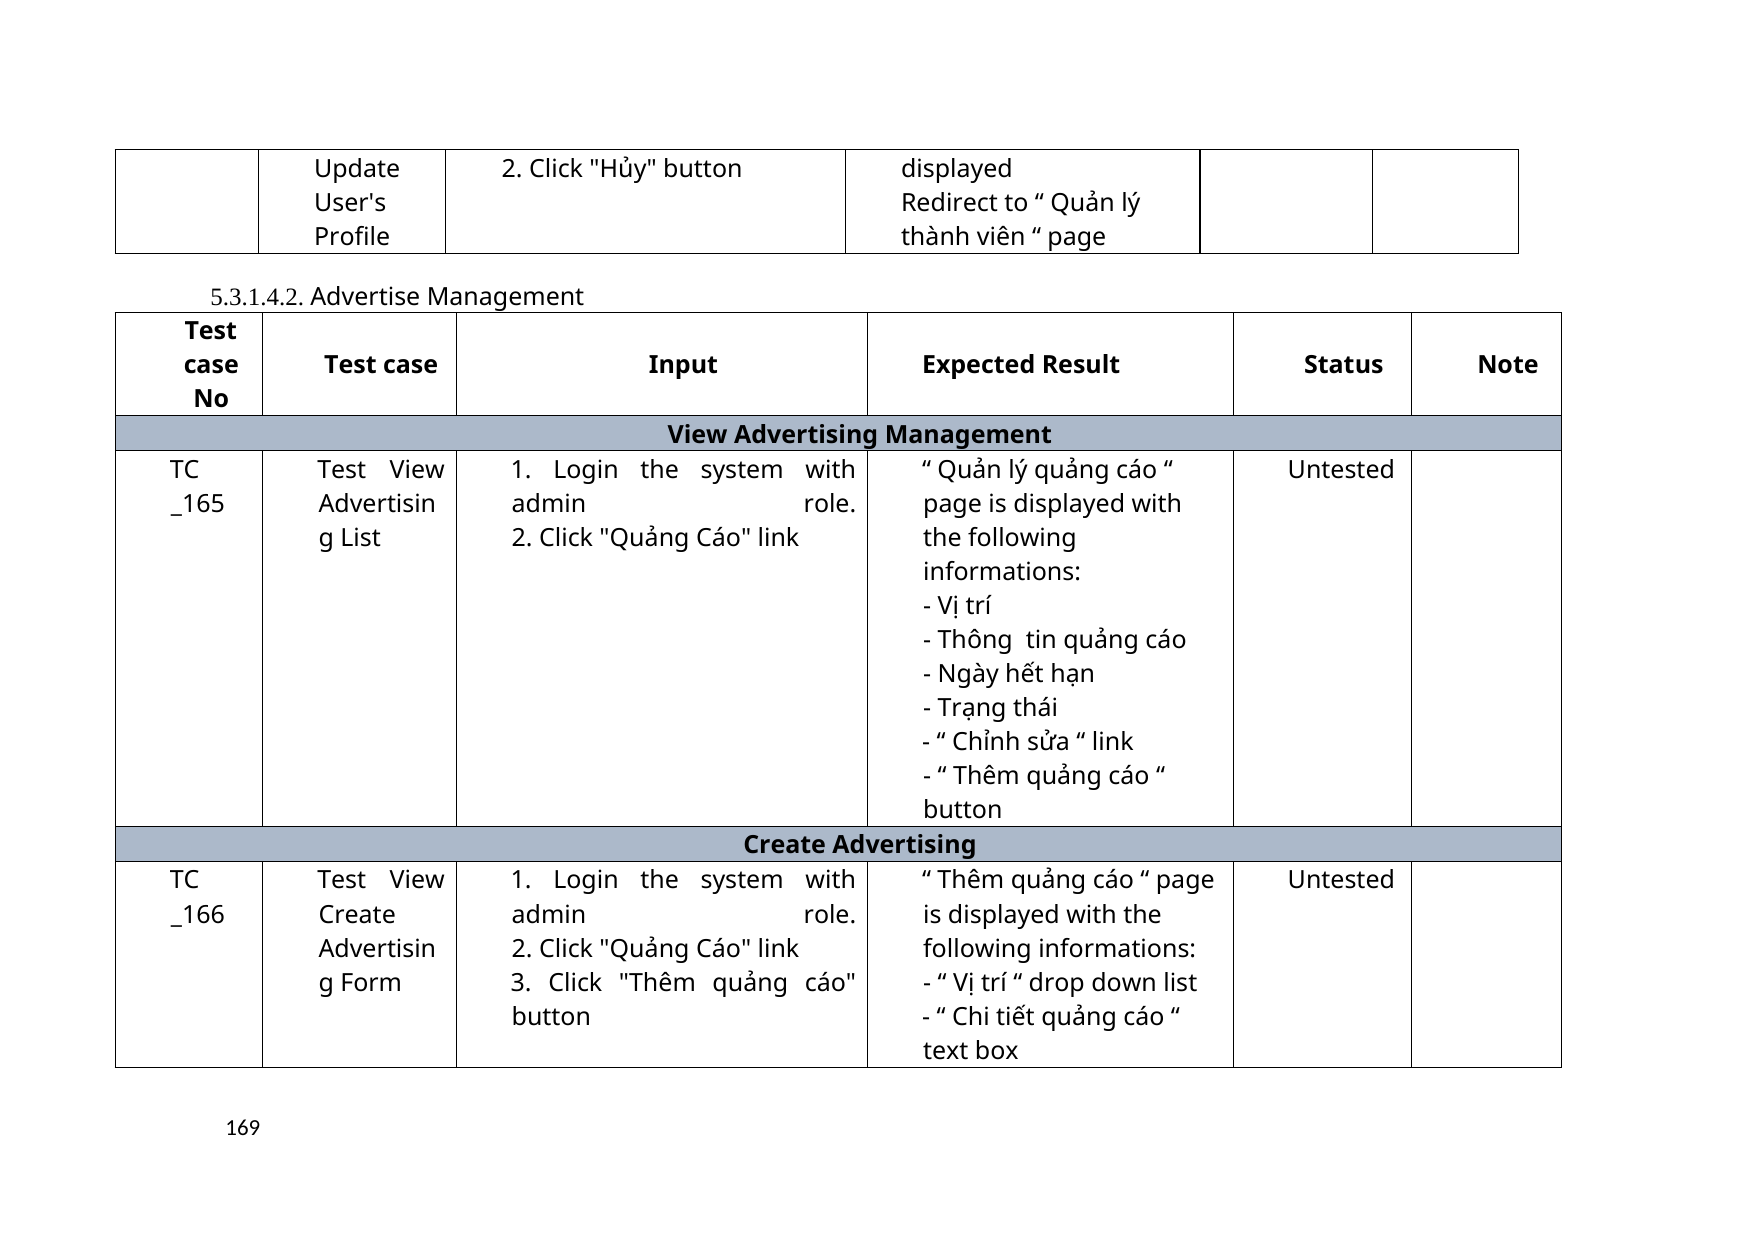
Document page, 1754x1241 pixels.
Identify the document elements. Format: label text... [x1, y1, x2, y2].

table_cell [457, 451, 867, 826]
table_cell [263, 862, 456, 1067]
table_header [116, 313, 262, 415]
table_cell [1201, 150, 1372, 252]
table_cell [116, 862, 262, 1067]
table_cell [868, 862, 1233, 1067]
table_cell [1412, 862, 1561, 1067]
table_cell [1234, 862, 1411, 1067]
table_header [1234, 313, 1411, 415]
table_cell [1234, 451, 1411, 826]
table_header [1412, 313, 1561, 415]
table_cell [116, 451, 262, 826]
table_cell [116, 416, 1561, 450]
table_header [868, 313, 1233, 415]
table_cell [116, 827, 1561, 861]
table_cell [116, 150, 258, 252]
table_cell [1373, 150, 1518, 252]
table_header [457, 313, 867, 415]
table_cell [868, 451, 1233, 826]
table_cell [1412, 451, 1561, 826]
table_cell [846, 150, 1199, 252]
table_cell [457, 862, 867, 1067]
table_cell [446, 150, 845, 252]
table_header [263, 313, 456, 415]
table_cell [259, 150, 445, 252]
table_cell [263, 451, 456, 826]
subtitle Advertise Management [210, 278, 1604, 312]
